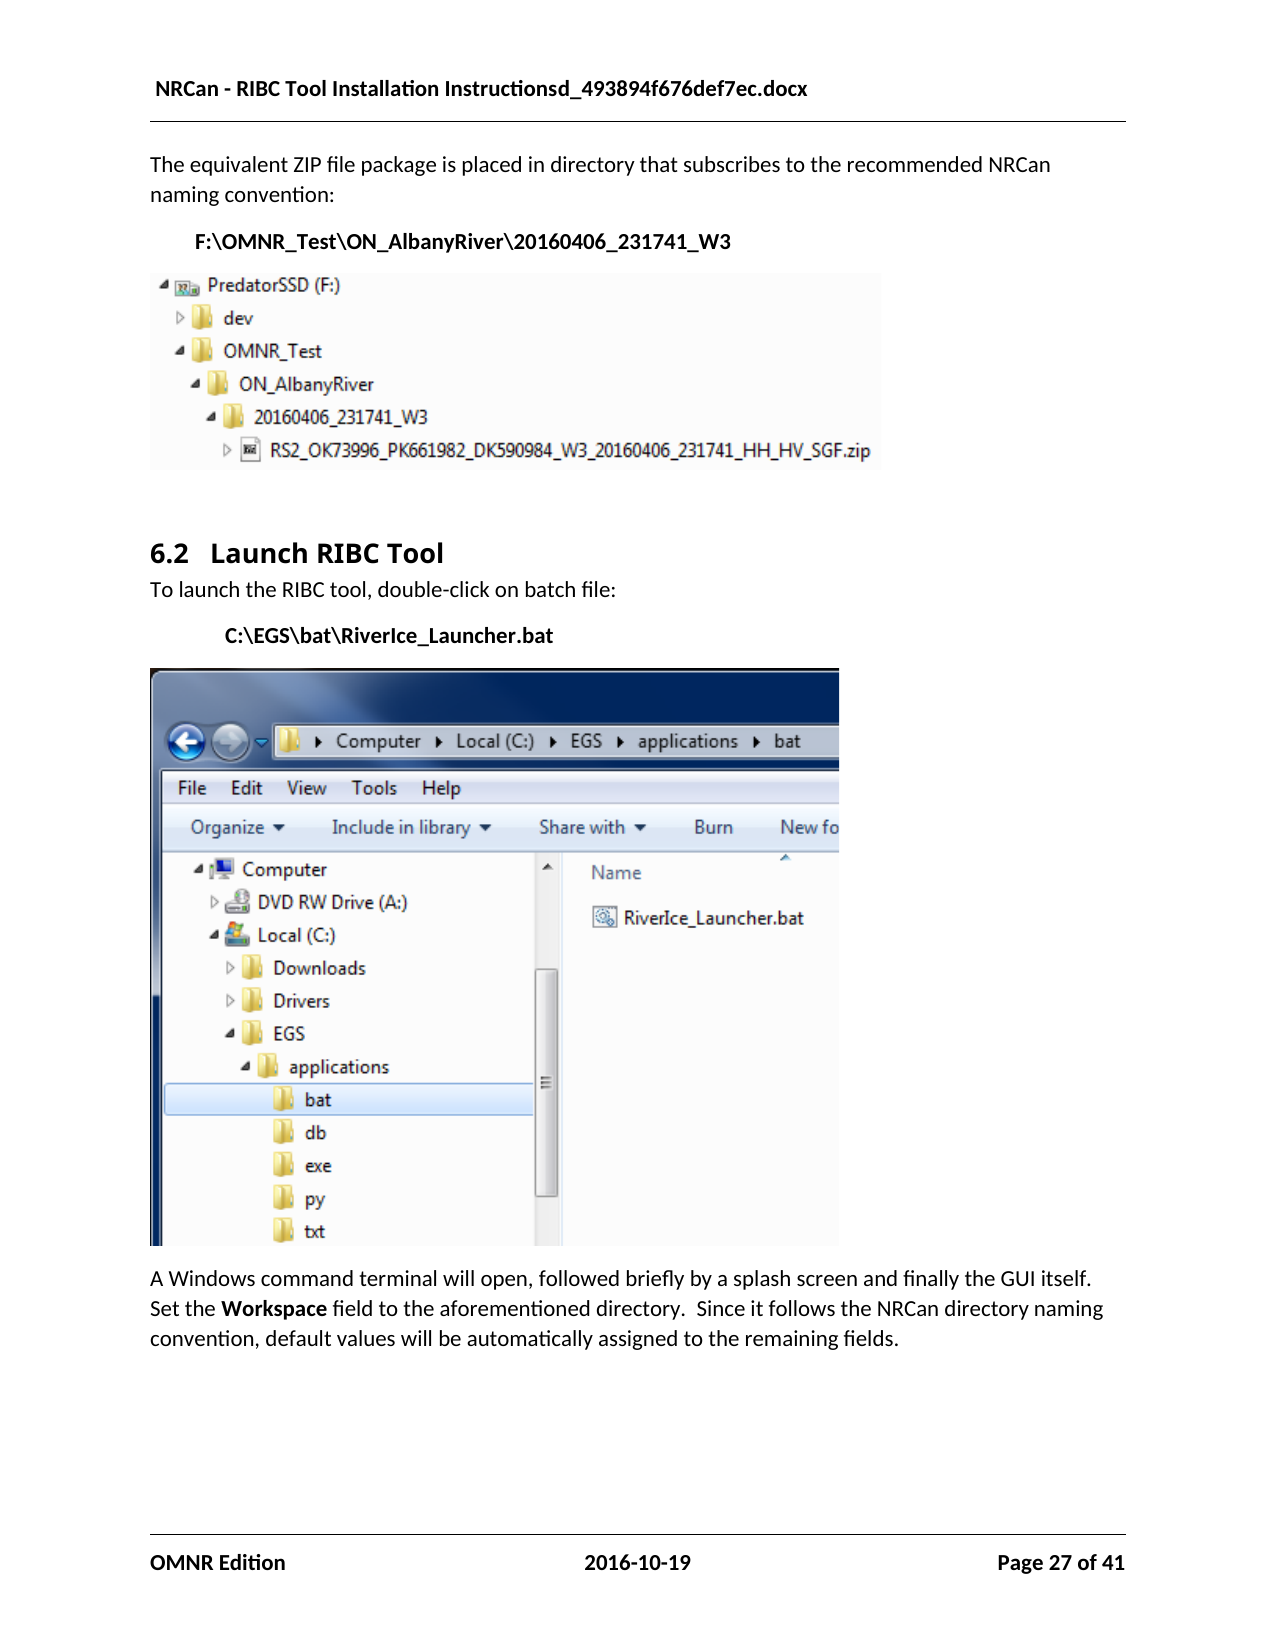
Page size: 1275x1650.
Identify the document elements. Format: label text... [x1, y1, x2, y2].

text C:\EGS\bat\RiverIce_Launcher.bat [225, 622, 1125, 650]
subtitle Launch RIBC Tool [150, 535, 1125, 572]
text A Windows command terminal will open, followed briefly by a splash screen and finally the GUI itself. Set the Workspace field to the aforementioned directory. Since it follows the NRCan directory naming convention, default values will be automatically assigned to the remaining fields. [150, 1264, 1125, 1352]
picture [150, 668, 840, 1246]
text F:\OMNR_Test\ON_AlbanyRiver\20160406_231741_W3 [195, 227, 1125, 255]
picture [150, 273, 882, 470]
text To launch the RIBC tool, double-click on batch file: [150, 575, 1125, 603]
text The equivalent ZIP file package is placed in directory that subscribes to the recommended NRCan naming convention: [150, 150, 1125, 208]
